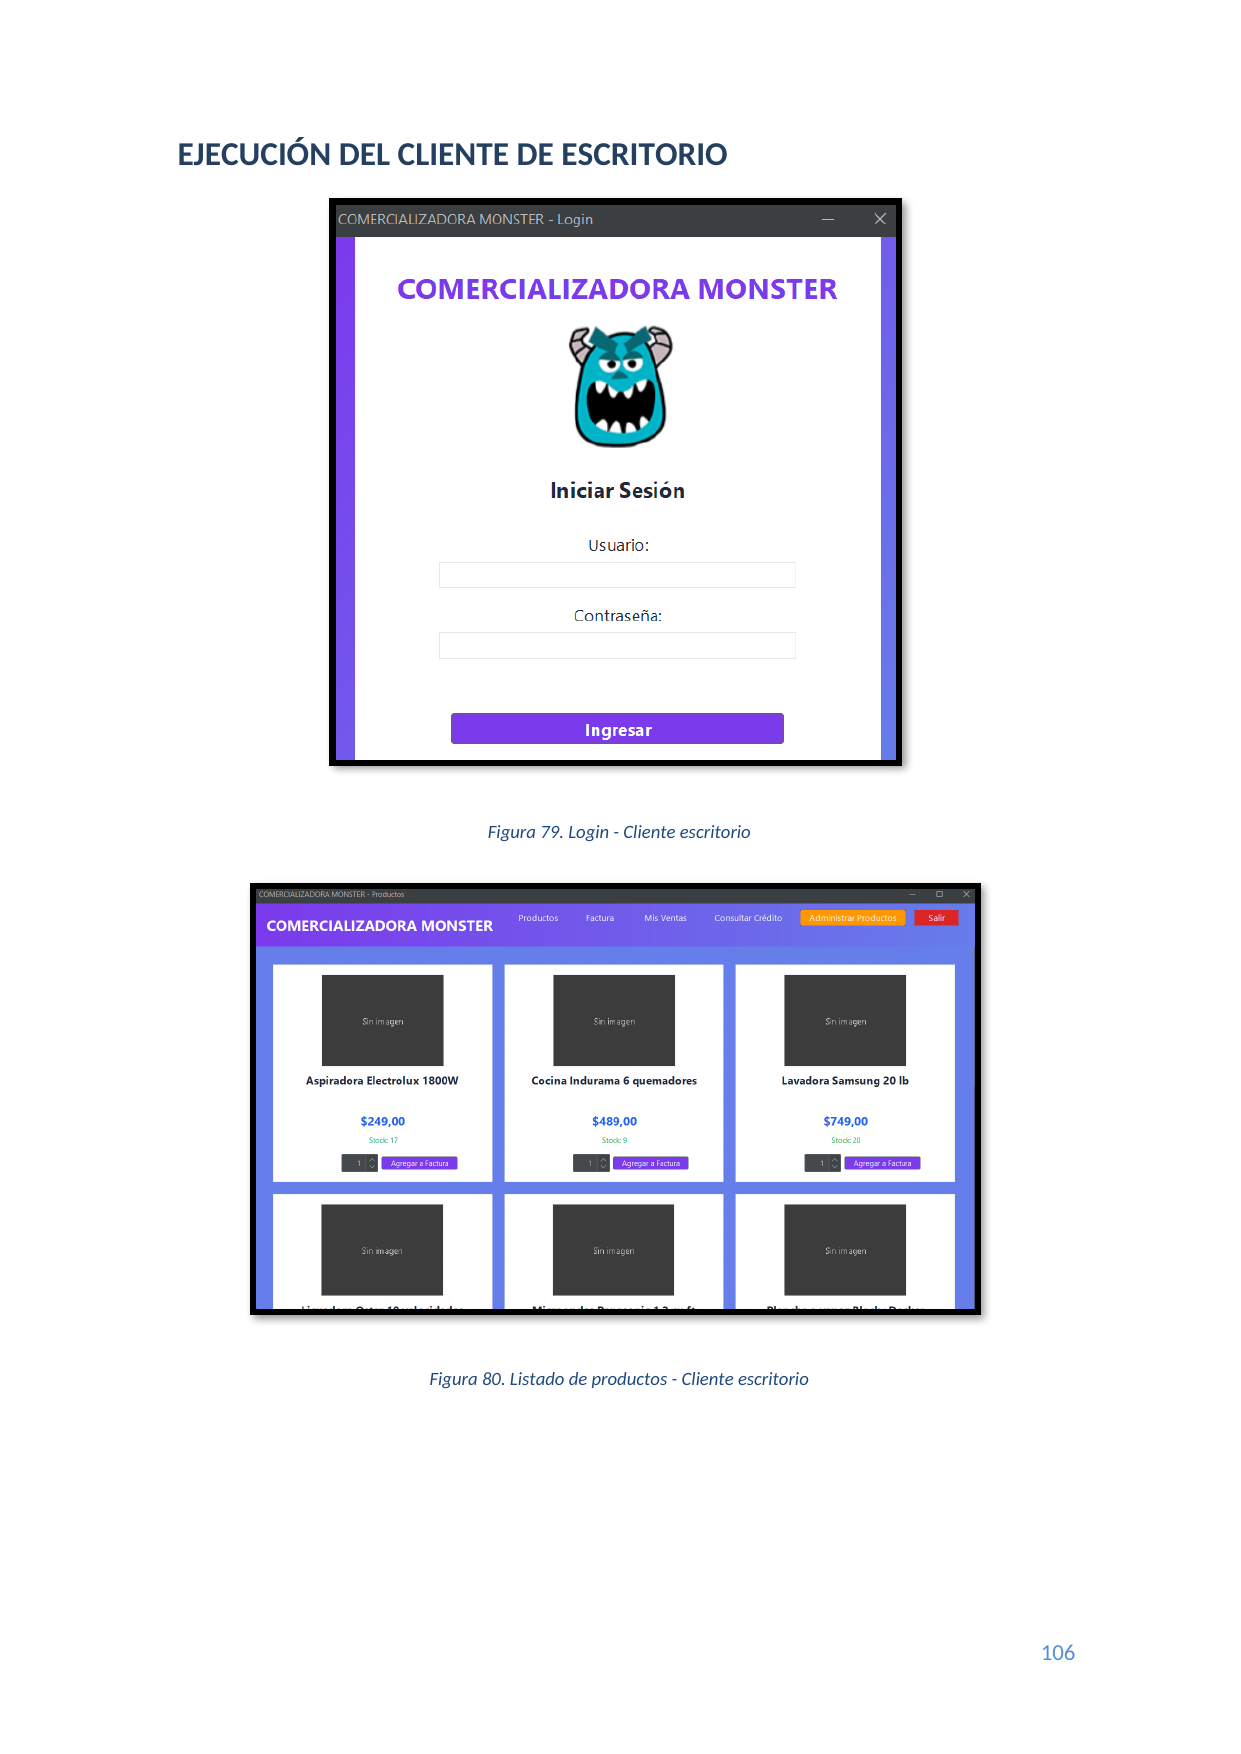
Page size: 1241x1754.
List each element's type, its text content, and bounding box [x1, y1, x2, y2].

picture [256, 889, 975, 1309]
text Figura 80. Listado de productos - Cliente escritorio [177, 1367, 1063, 1390]
text Figura 79. Login - Cliente escritorio [177, 820, 1063, 843]
picture [336, 205, 896, 760]
subtitle EJECUCIÓN DEL CLIENTE DE ESCRITORIO [177, 133, 1063, 174]
